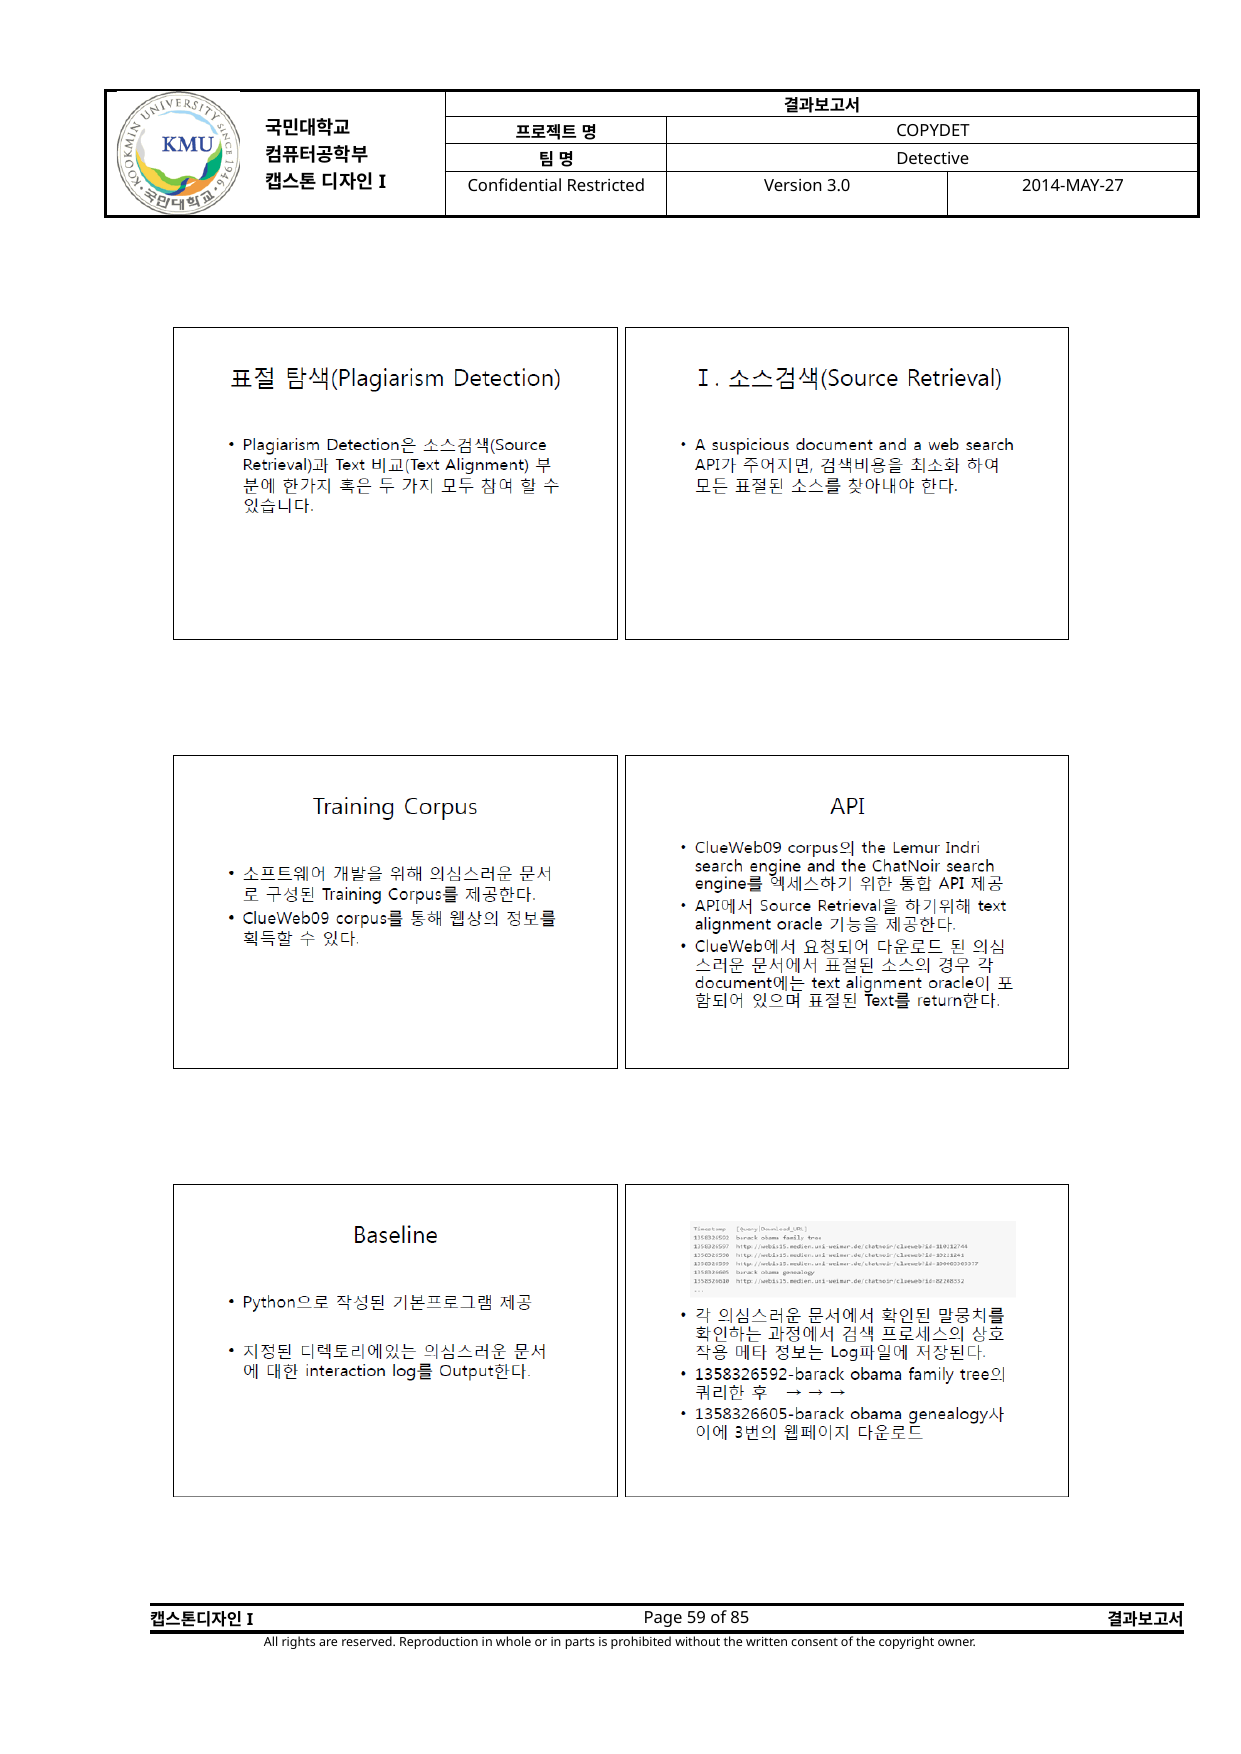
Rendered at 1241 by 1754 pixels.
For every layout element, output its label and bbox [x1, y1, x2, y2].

picture [116, 91, 240, 215]
